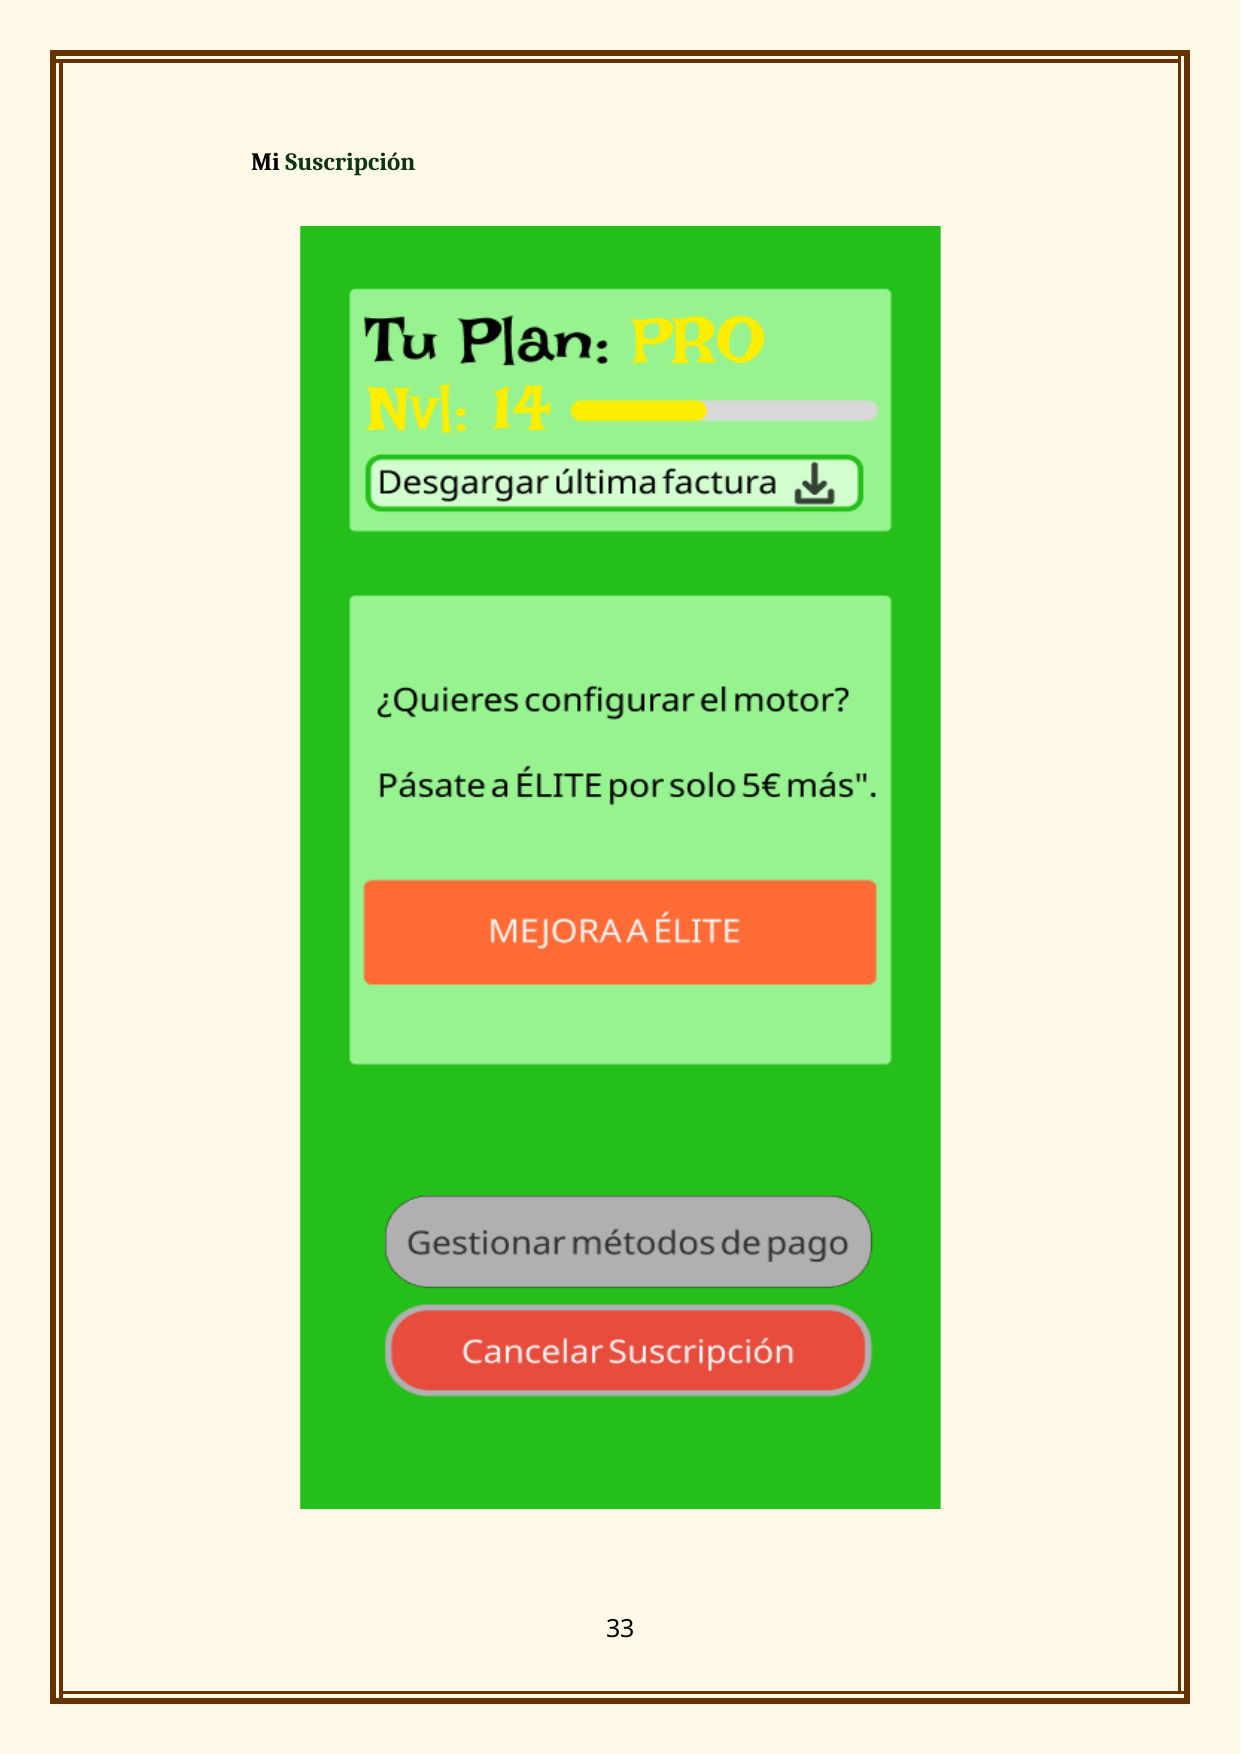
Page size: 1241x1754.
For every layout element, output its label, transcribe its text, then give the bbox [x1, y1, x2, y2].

text Mi Suscripción [177, 147, 1063, 176]
picture [299, 226, 941, 1509]
